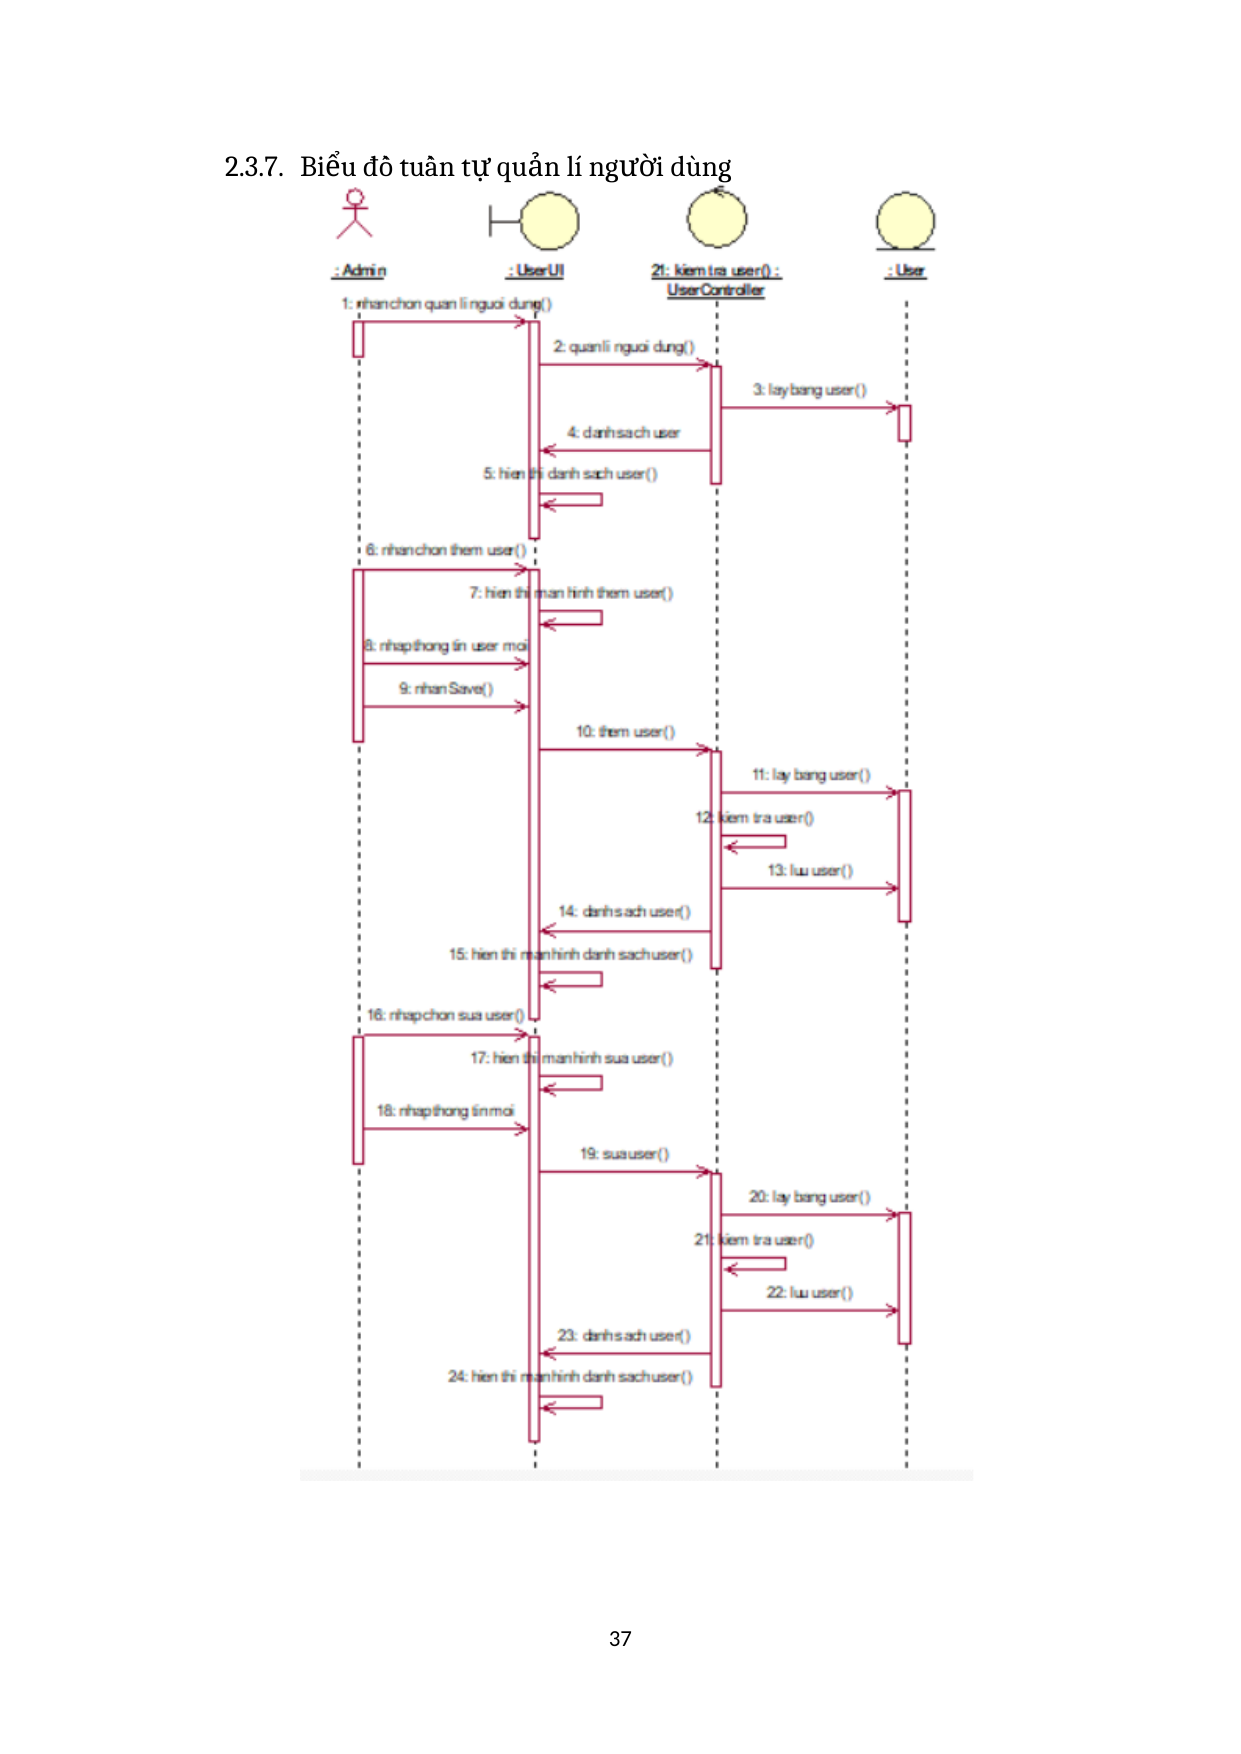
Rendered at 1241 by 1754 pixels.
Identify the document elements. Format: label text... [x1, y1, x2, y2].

list Biểu đồ tuần tự quản lí người dùng [225, 150, 1090, 183]
picture [300, 183, 974, 1481]
